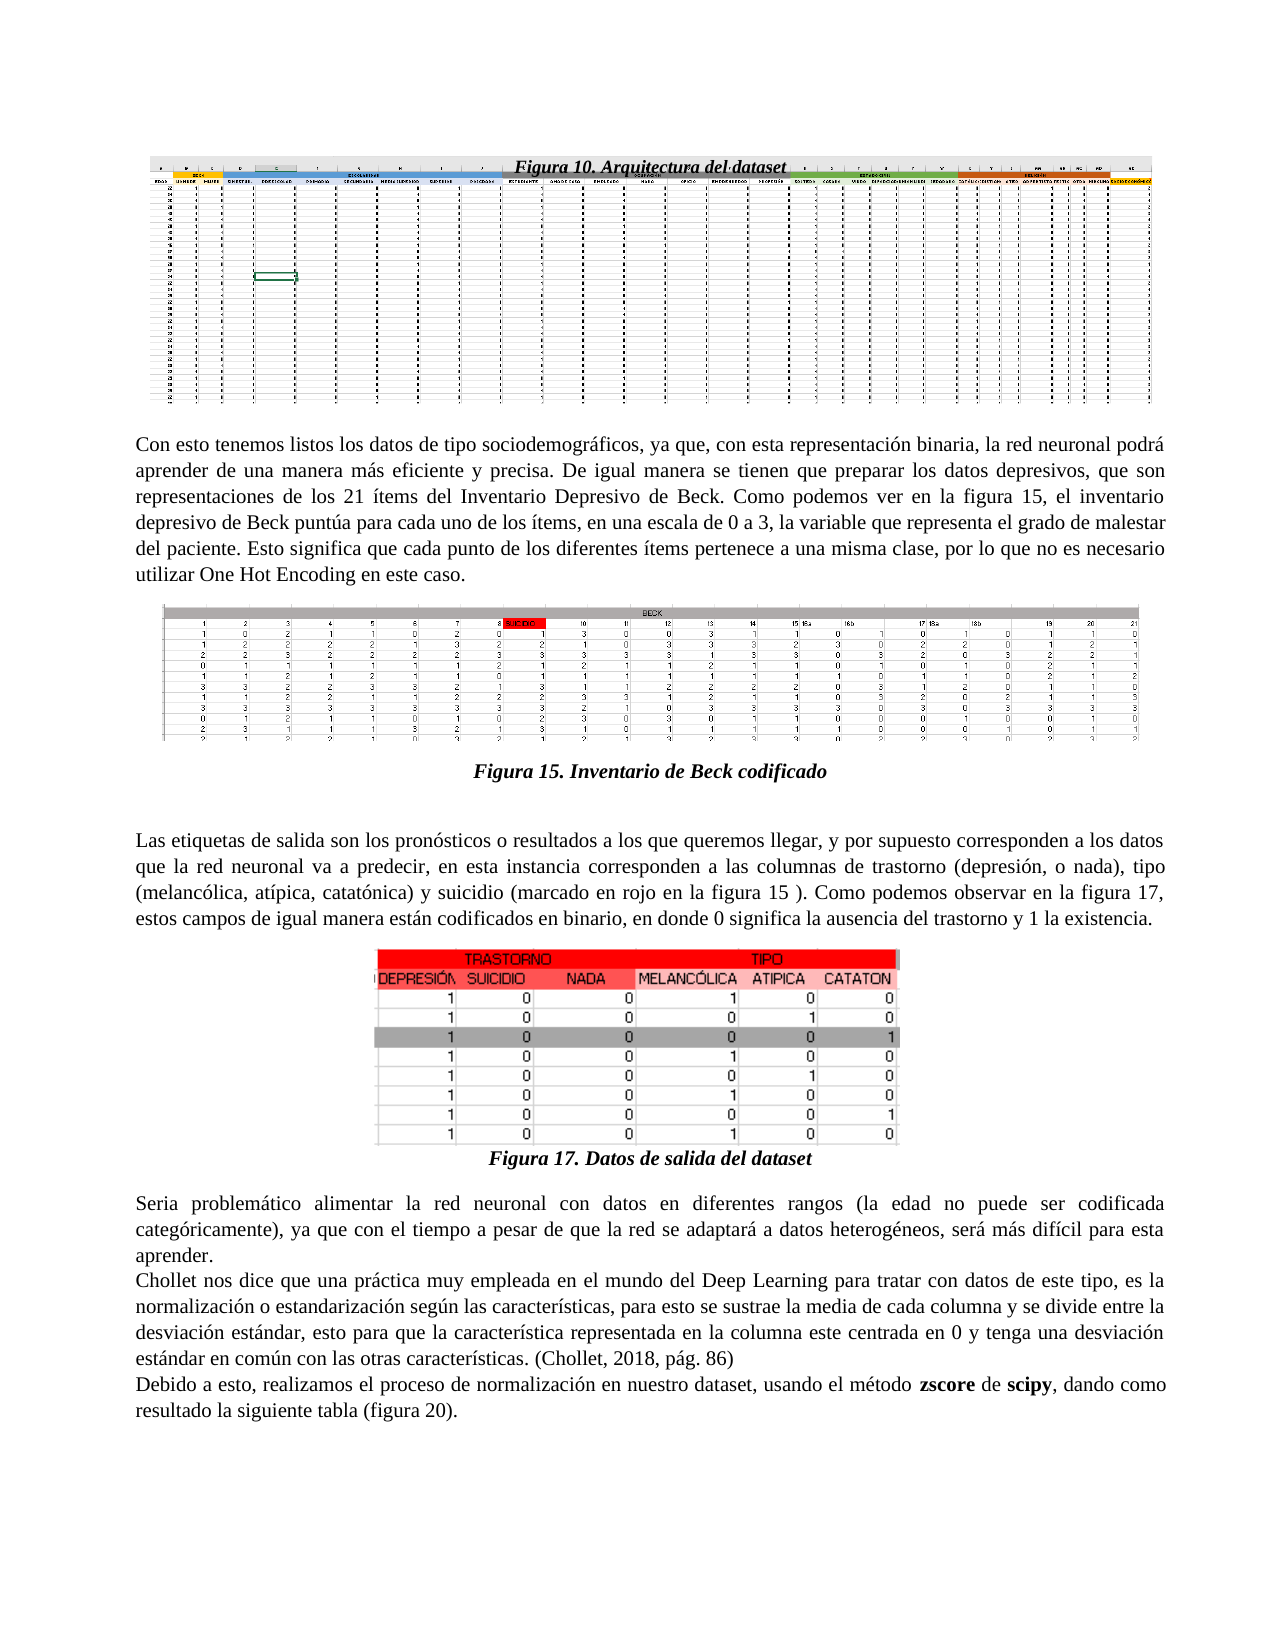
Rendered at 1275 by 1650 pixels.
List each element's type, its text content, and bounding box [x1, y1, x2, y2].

text Con esto tenemos listos los datos de tipo sociodemográficos, ya que, con esta representación binaria, la red neuronal podrá aprender de una manera más eficiente y precisa. De igual manera se tienen que preparar los datos depresivos, que son representaciones de los 21 ítems del Inventario Depresivo de Beck. Como podemos ver en la figura 15, el inventario depresivo de Beck puntúa para cada uno de los ítems, en una escala de 0 a 3, la variable que representa el grado de malestar del paciente. Esto significa que cada punto de los diferentes ítems pertenece a una misma clase, por lo que no es necesario utilizar One Hot Encoding en este caso. [135, 432, 1167, 586]
text Las etiquetas de salida son los pronósticos o resultados a los que queremos llegar, y por supuesto corresponden a los datos que la red neuronal va a predecir, en esta instancia corresponden a las columnas de trastorno (depresión, o nada), tipo (melancólica, atípica, catatónica) y suicidio (marcado en rojo en la figura 15 ). Como podemos observar en la figura 17, estos campos de igual manera están codificados en binario, en donde 0 significa la ausencia del trastorno y 1 la existencia. [135, 828, 1167, 930]
text Figura 17. Datos de salida del dataset [135, 1146, 1167, 1170]
picture [374, 948, 900, 1146]
picture [162, 604, 1140, 741]
picture [150, 156, 1153, 403]
text Chollet nos dice que una práctica muy empleada en el mundo del Deep Learning para tratar con datos de este tipo, es la normalización o estandarización según las características, para esto se sustrae la media de cada columna y se divide entre la desviación estándar, esto para que la característica representada en la columna este centrada en 0 y tenga una desviación estándar en común con las otras características. [135, 1268, 1167, 1370]
text Debido a esto, realizamos el proceso de normalización en nuestro dataset, usando el método zscore de scipy, dando como resultado la siguiente tabla (figura 20). [135, 1372, 1167, 1422]
text Figura 15. Inventario de Beck codificado [135, 759, 1167, 783]
text Seria problemático alimentar la red neuronal con datos en diferentes rangos (la edad no puede ser codificada categóricamente), ya que con el tiempo a pesar de que la red se adaptará a datos heterogéneos, será más difícil para esta aprender. [135, 1191, 1167, 1267]
